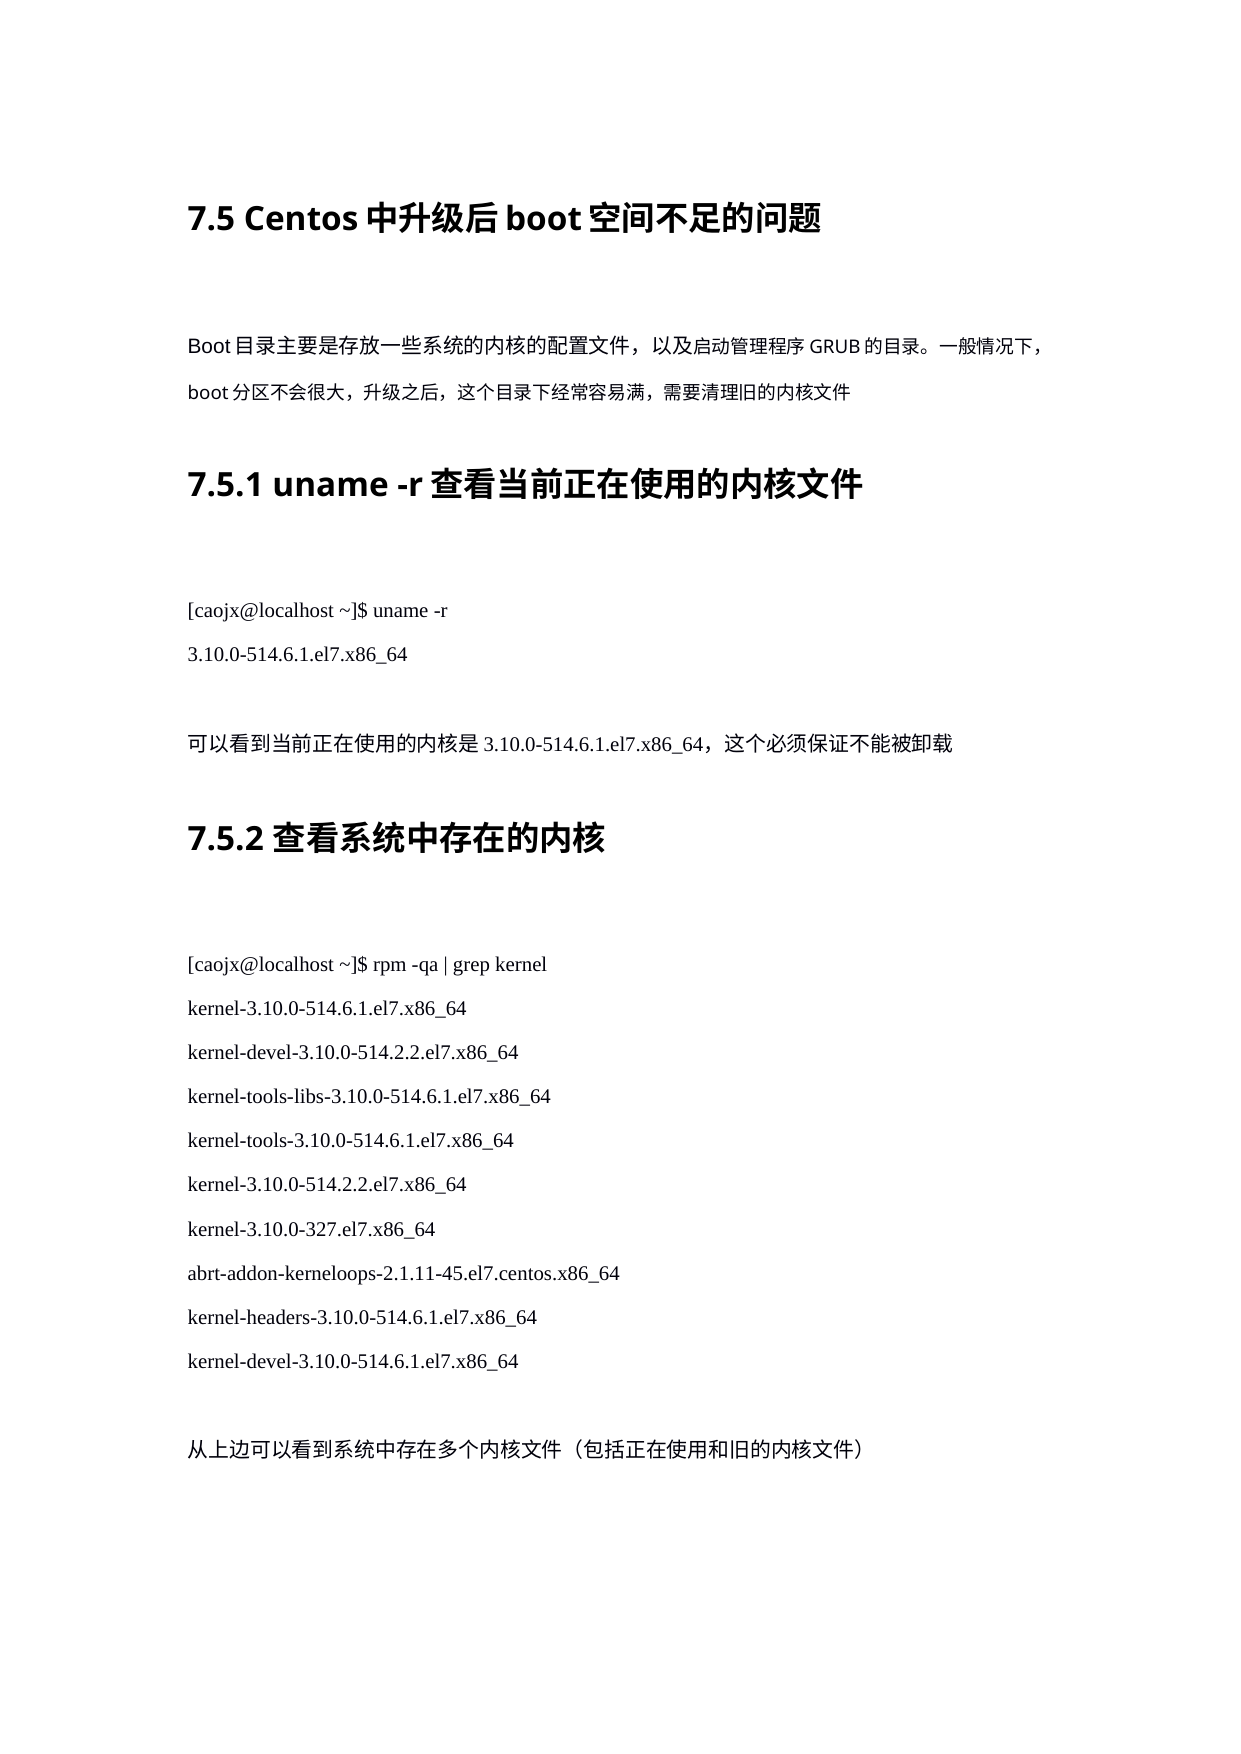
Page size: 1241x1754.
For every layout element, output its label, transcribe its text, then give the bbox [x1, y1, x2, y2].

subtitle 7.5 Centos中升级后boot空间不足的问题 [187, 172, 1053, 260]
text abrt-addon-kerneloops-2.1.11-45.el7.centos.x86_64 [187, 1251, 1053, 1294]
subtitle 7.5.1 uname -r查看当前正在使用的内核文件 [187, 438, 1053, 526]
text kernel-headers-3.10.0-514.6.1.el7.x86_64 [187, 1294, 1053, 1339]
text kernel-devel-3.10.0-514.6.1.el7.x86_64 [187, 1339, 1053, 1383]
text 可以看到当前正在使用的内核是3.10.0-514.6.1.el7.x86_64，这个必须保证不能被卸载 [187, 720, 1053, 764]
text kernel-tools-3.10.0-514.6.1.el7.x86_64 [187, 1118, 1053, 1162]
text kernel-3.10.0-514.2.2.el7.x86_64 [187, 1162, 1053, 1206]
text kernel-tools-libs-3.10.0-514.6.1.el7.x86_64 [187, 1074, 1053, 1118]
subtitle 7.5.2 查看系统中存在的内核 [187, 792, 1053, 880]
text kernel-devel-3.10.0-514.2.2.el7.x86_64 [187, 1030, 1053, 1074]
text 3.10.0-514.6.1.el7.x86_64 [187, 632, 1053, 676]
text kernel-3.10.0-514.6.1.el7.x86_64 [187, 986, 1053, 1030]
text 从上边可以看到系统中存在多个内核文件（包括正在使用和旧的内核文件） [187, 1427, 1053, 1471]
text kernel-3.10.0-327.el7.x86_64 [187, 1206, 1053, 1251]
text [caojx@localhost ~]$ rpm -qa | grep kernel [187, 942, 1053, 986]
text [caojx@localhost ~]$ uname -r [187, 588, 1053, 632]
text Boot目录主要是存放一些系统的内核的配置文件，以及启动管理程序GRUB的目录。一般情况下，boot分区不会很大，升级之后，这个目录下经常容易满，需要清理旧的内核文件 [187, 322, 1053, 411]
